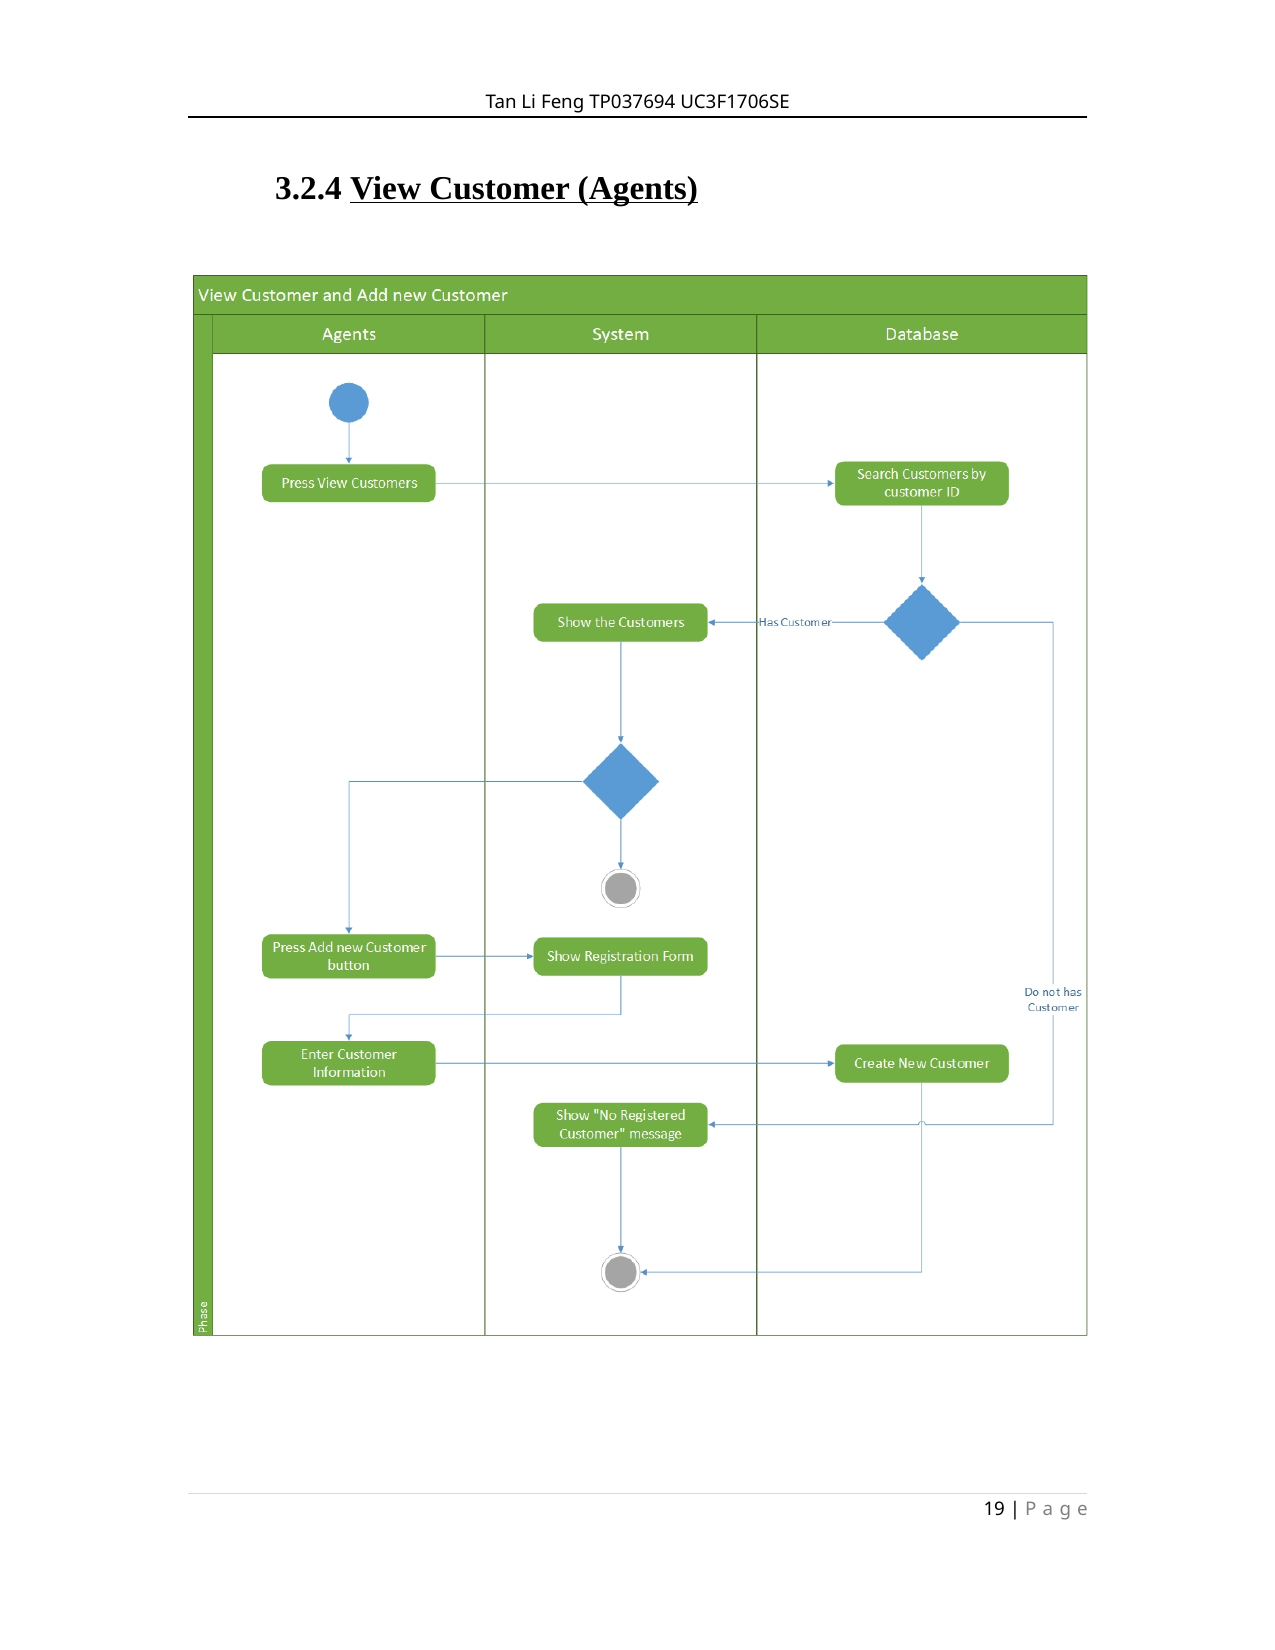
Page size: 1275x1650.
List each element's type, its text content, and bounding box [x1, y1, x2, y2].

subtitle View Customer (Agents) [275, 155, 1087, 220]
picture [187, 275, 1088, 1340]
